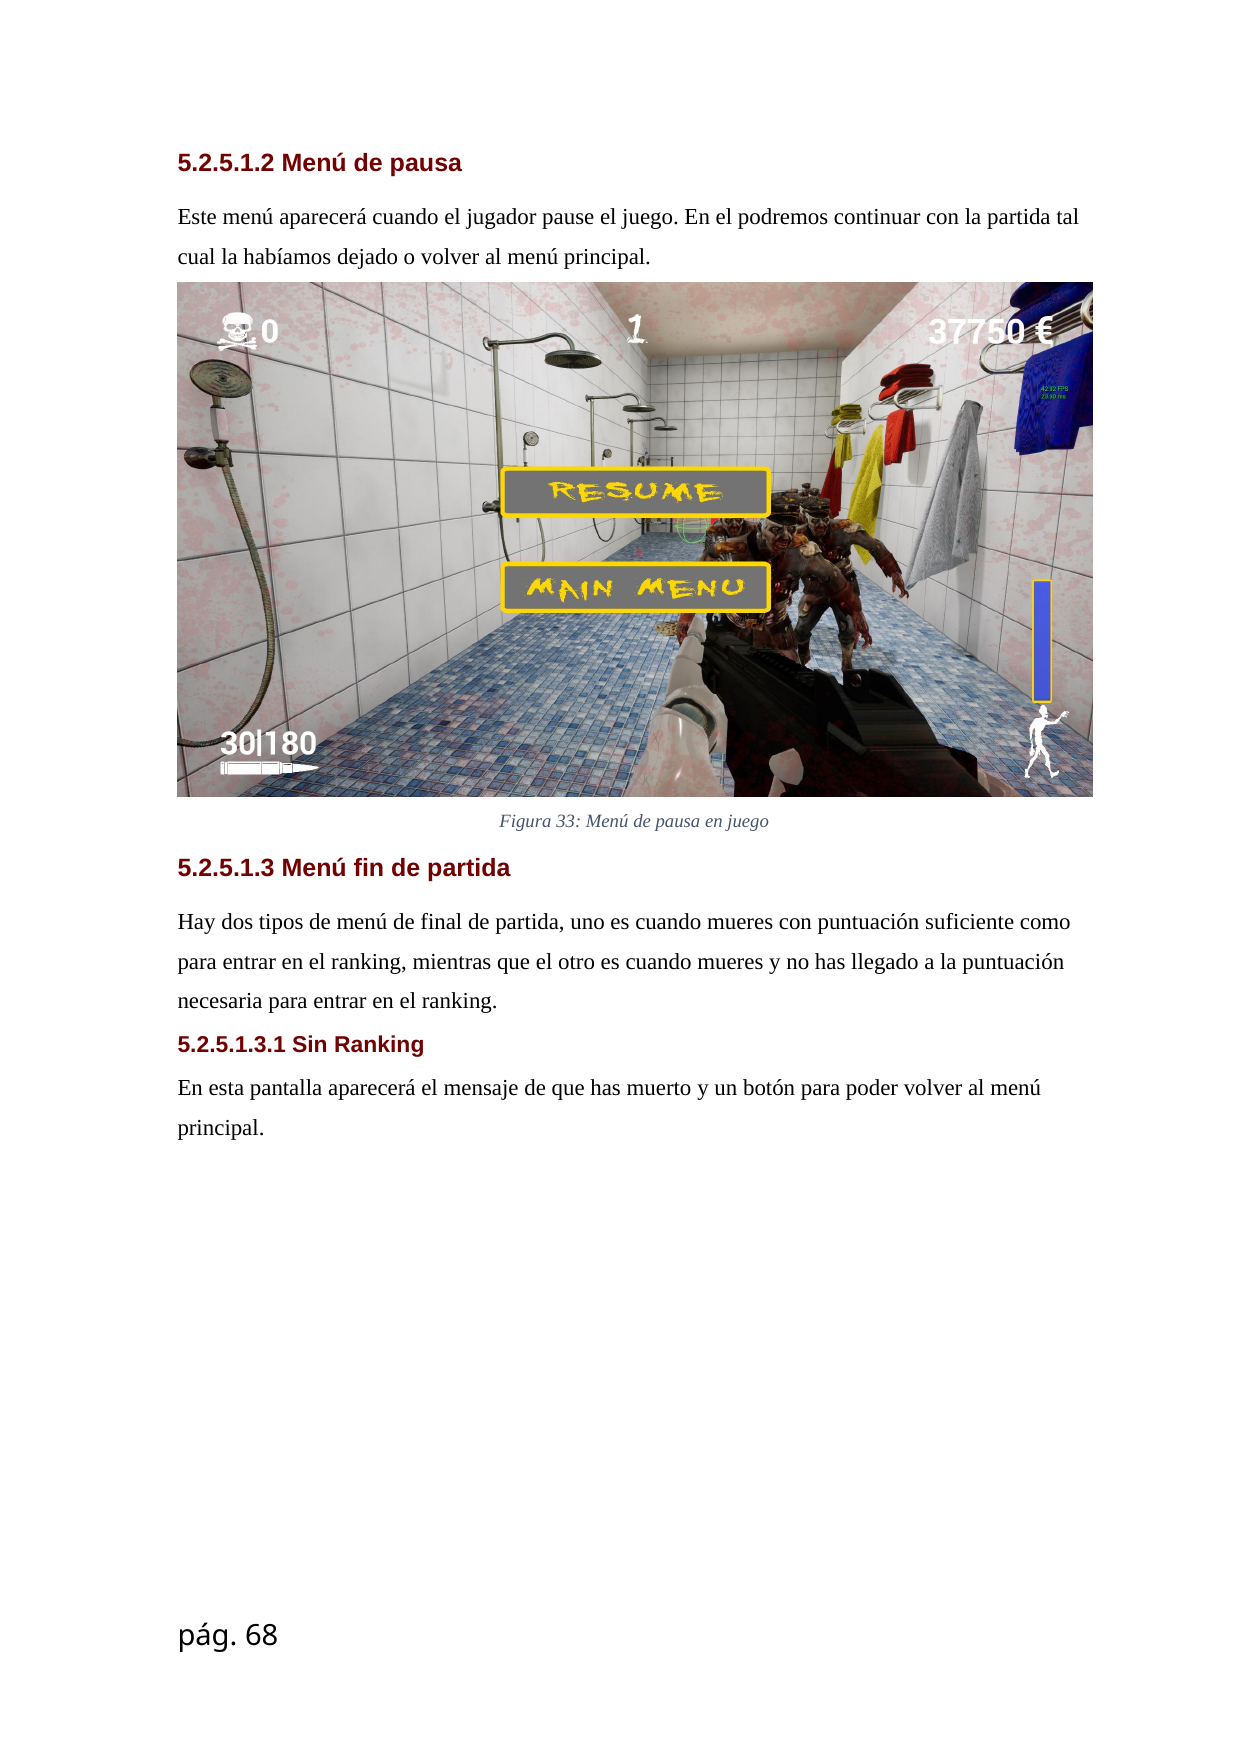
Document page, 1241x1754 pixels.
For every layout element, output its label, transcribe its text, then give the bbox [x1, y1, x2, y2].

subtitle 5.2.5.1.2 Menú de pausa [177, 148, 1092, 176]
text Hay dos tipos de menú de final de partida, uno es cuando mueres con puntuación suficiente como para entrar en el ranking, mientras que el otro es cuando mueres y no has llegado a la puntuación necesaria para entrar en el ranking. [177, 908, 1092, 1013]
subtitle 5.2.5.1.3 Menú fin de partida [177, 853, 1092, 881]
text Este menú aparecerá cuando el jugador pause el juego. En el podremos continuar con la partida tal cual la habíamos dejado o volver al menú principal. [177, 203, 1092, 269]
picture [177, 282, 1093, 797]
text En esta pantalla aparecerá el mensaje de que has muerto y un botón para poder volver al menú principal. [177, 1074, 1092, 1140]
subtitle 5.2.5.1.3.1 Sin Ranking [177, 1031, 1092, 1057]
text Figura 33: Menú de pausa en juego [177, 810, 1092, 832]
